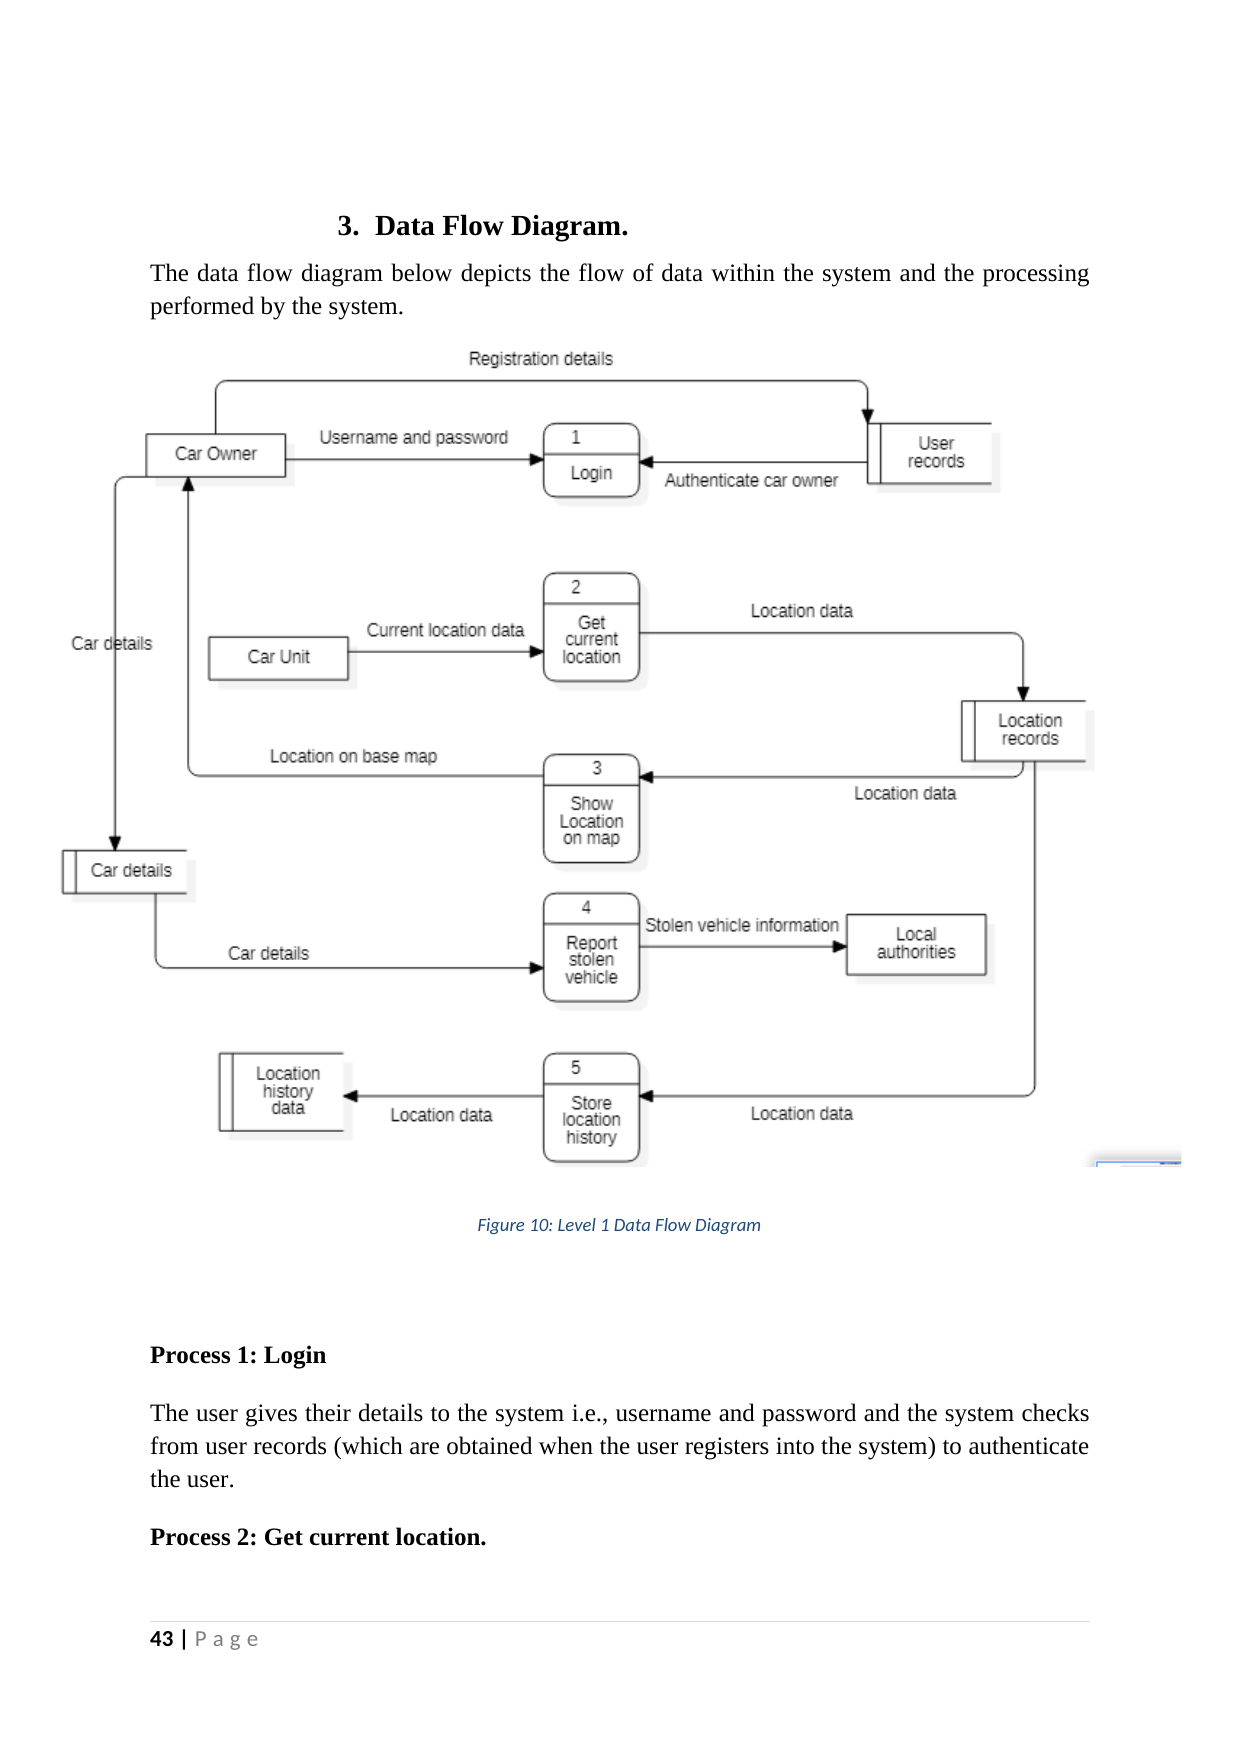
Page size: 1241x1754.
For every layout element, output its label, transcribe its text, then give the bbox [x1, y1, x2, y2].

subtitle Data Flow Diagram. [337, 208, 1090, 242]
text The data flow diagram below depicts the flow of data within the system and the processing performed by the system. [150, 258, 1090, 320]
text Process 2: Get current location. [150, 1522, 1090, 1551]
text Process 1: Login [150, 1340, 1090, 1369]
picture [54, 349, 1183, 1168]
text The user gives their details to the system i.e., username and password and the system checks from user records (which are obtained when the user registers into the system) to authenticate the user. [150, 1398, 1090, 1493]
